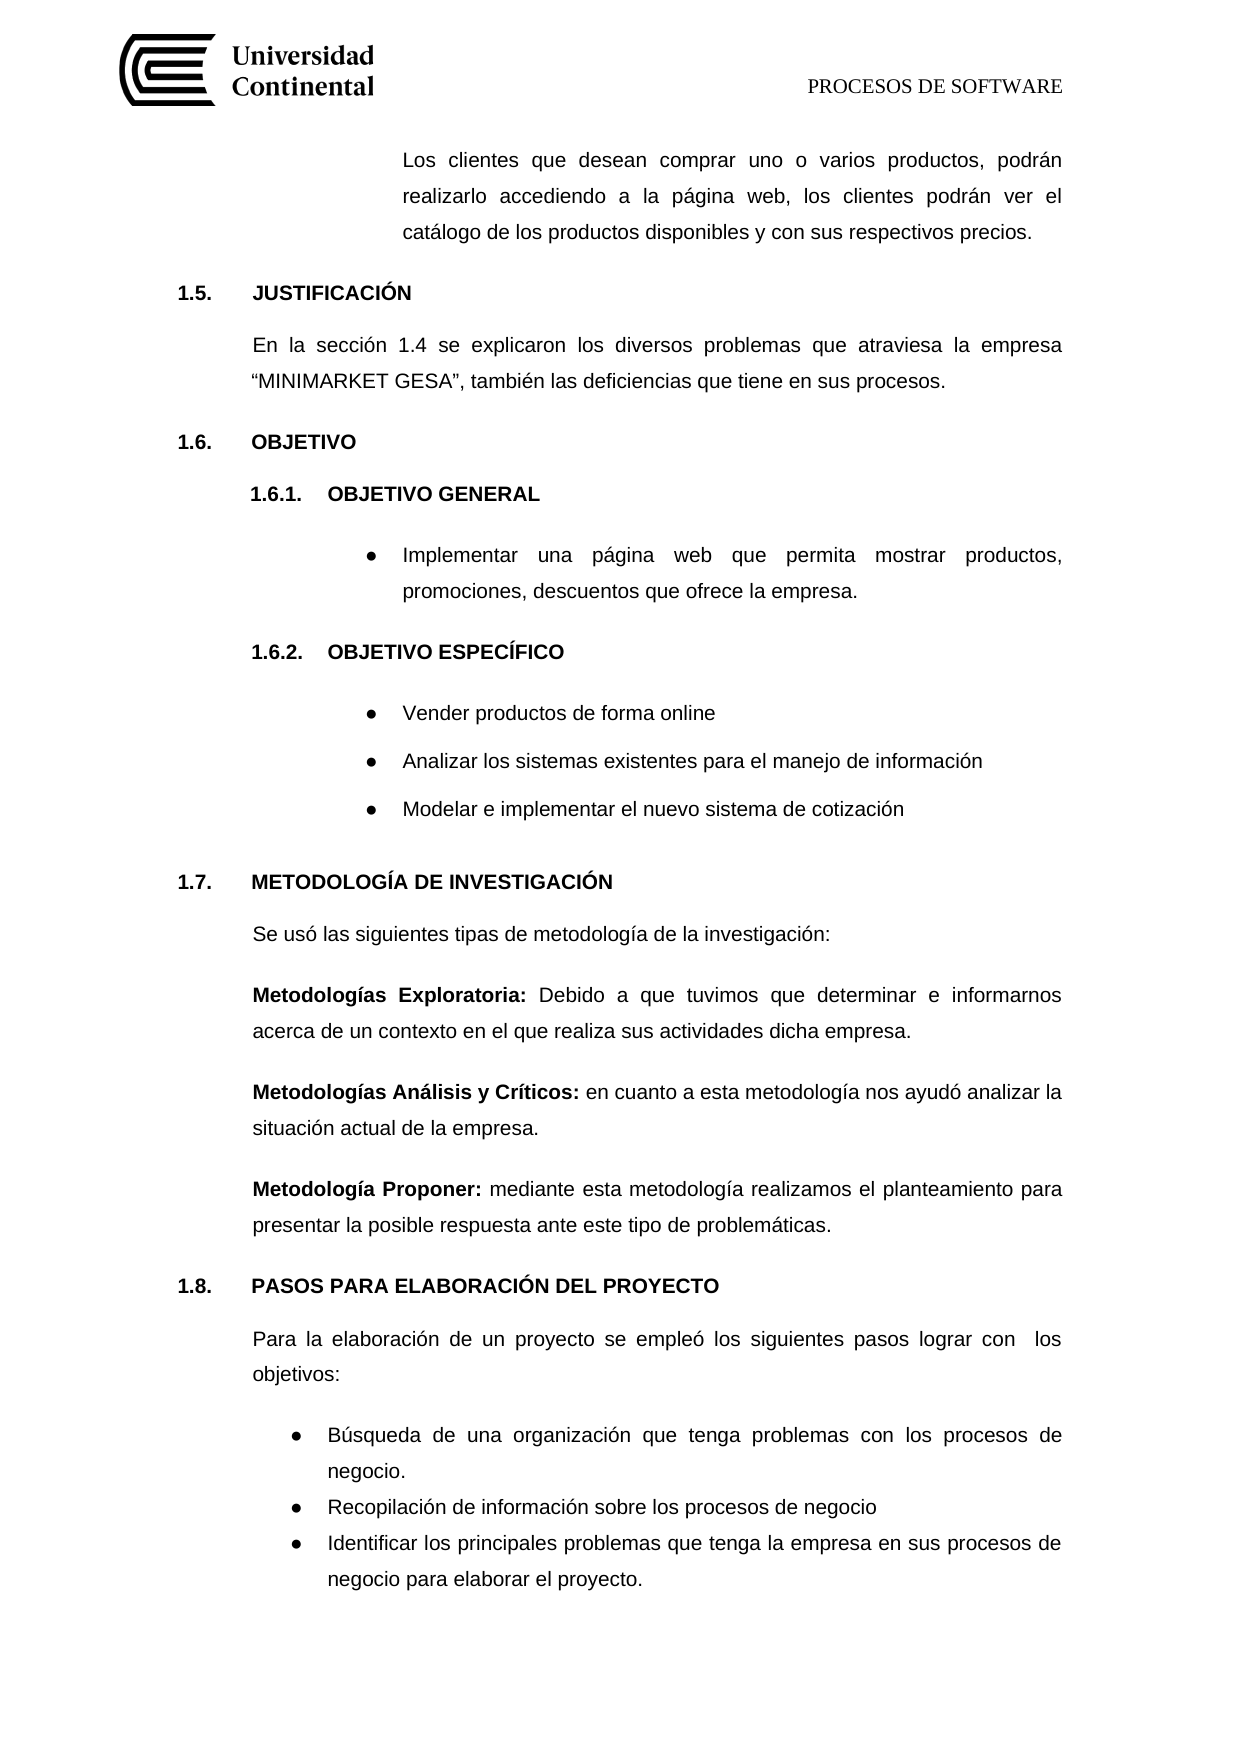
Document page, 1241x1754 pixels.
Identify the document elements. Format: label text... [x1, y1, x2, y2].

subtitle OBJETIVO [177, 430, 1063, 454]
text En la sección 1.4 se explicaron los diversos problemas que atraviesa la empresa “MINIMARKET GESA”, también las deficiencias que tiene en sus procesos. [251, 333, 1063, 393]
text Metodología Proponer: mediante esta metodología realizamos el planteamiento para presentar la posible respuesta ante este tipo de problemáticas. [252, 1177, 1063, 1237]
list Modelar e implementar el nuevo sistema de cotización [365, 797, 1063, 821]
list Recopilación de información sobre los procesos de negocio [290, 1495, 1063, 1519]
text Metodologías Análisis y Críticos: en cuanto a esta metodología nos ayudó analizar la situación actual de la empresa. [252, 1080, 1063, 1140]
subtitle OBJETIVO ESPECÍFICO [222, 640, 1063, 664]
list Búsqueda de una organización que tenga problemas con los procesos de negocio. [290, 1423, 1063, 1483]
list Identificar los principales problemas que tenga la empresa en sus procesos de negocio para elaborar el proyecto. [290, 1531, 1063, 1591]
text Se usó las siguientes tipas de metodología de la investigación: [252, 922, 1063, 946]
subtitle OBJETIVO GENERAL [250, 482, 1063, 506]
subtitle PASOS PARA ELABORACIÓN DEL PROYECTO [177, 1274, 1063, 1298]
text Para la elaboración de un proyecto se empleó los siguientes pasos lograr con los objetivos: [251, 1326, 1063, 1386]
text Metodologías Exploratoria: Debido a que tuvimos que determinar e informarnos acerca de un contexto en el que realiza sus actividades dicha empresa. [252, 983, 1063, 1043]
list Vender productos de forma online [365, 701, 1063, 725]
list Analizar los sistemas existentes para el manejo de información [365, 749, 1063, 773]
list Implementar una página web que permita mostrar productos, promociones, descuentos que ofrece la empresa. [365, 543, 1063, 603]
subtitle JUSTIFICACIÓN [177, 280, 1063, 304]
subtitle METODOLOGÍA DE INVESTIGACIÓN [177, 870, 1063, 894]
text Los clientes que desean comprar uno o varios productos, podrán realizarlo accediendo a la página web, los clientes podrán ver el catálogo de los productos disponibles y con sus respectivos precios. [402, 148, 1063, 243]
picture [119, 34, 374, 106]
